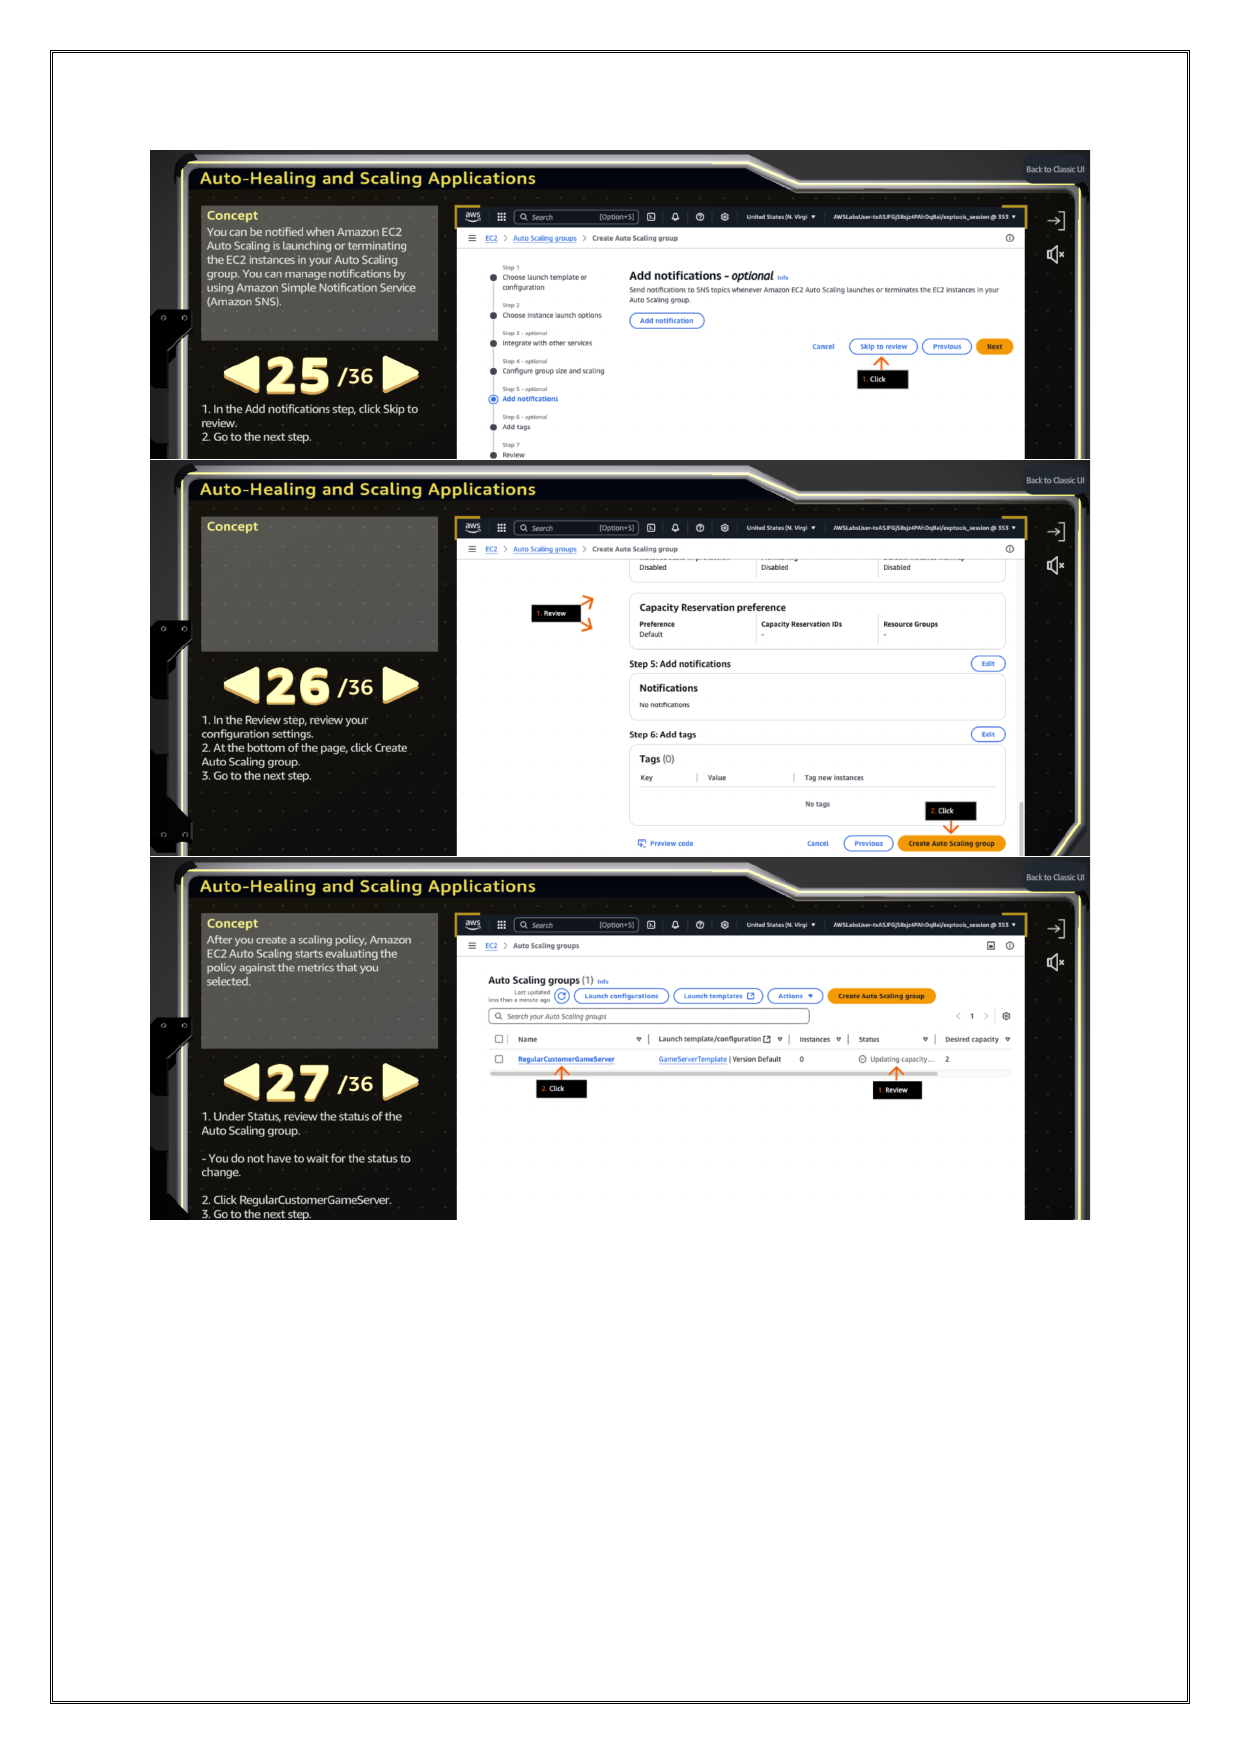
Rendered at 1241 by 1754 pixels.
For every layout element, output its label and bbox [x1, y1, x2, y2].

picture [150, 460, 1091, 856]
picture [150, 857, 1091, 1220]
picture [150, 150, 1091, 459]
